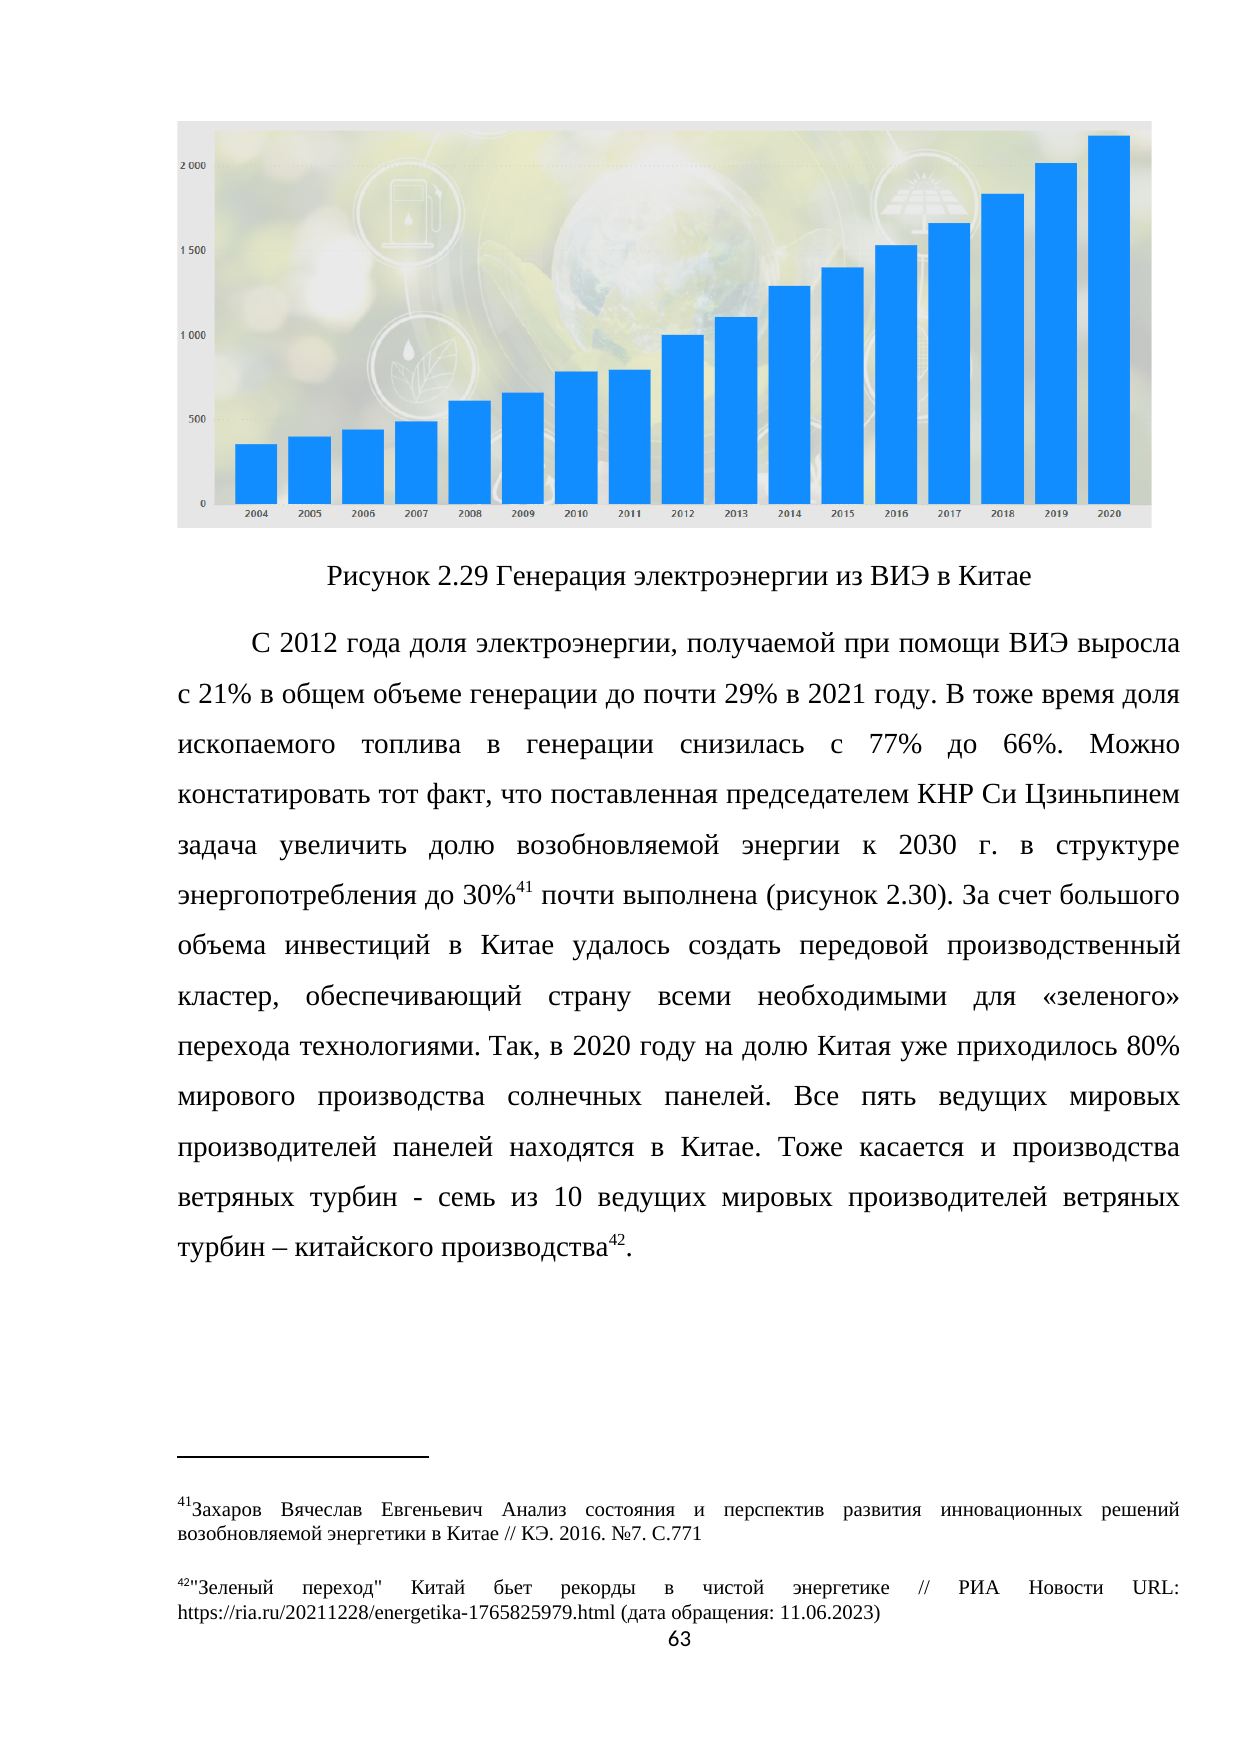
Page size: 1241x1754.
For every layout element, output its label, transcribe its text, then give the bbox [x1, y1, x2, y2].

text Рисунок 2.29 Генерация электроэнергии из ВИЭ в Китае [177, 558, 1181, 592]
picture [177, 118, 1152, 528]
text С 2012 года доля электроэнергии, получаемой при помощи ВИЭ выросла с 21% в общем объеме генерации до почти 29% в 2021 году. В тоже время доля ископаемого топлива в генерации снизилась с 77% до 66%. Можно констатировать тот факт, что поставленная председателем КНР Си Цзиньпинем задача увеличить долю возобновляемой энергии к 2030 г. в структуре энергопотребления до 30% почти выполнена (рисунок 2.30). За счет большого объема инвестиций в Китае удалось создать передовой производственный кластер, обеспечивающий страну всеми необходимыми для «зеленого» перехода технологиями. Так, в 2020 году на долю Китая уже приходилось 80% мирового производства солнечных панелей. Все пять ведущих мировых производителей панелей находятся в Китае. Тоже касается и производства ветряных турбин - семь из 10 ведущих мировых производителей ветряных турбин – китайского производства. [177, 626, 1181, 1263]
